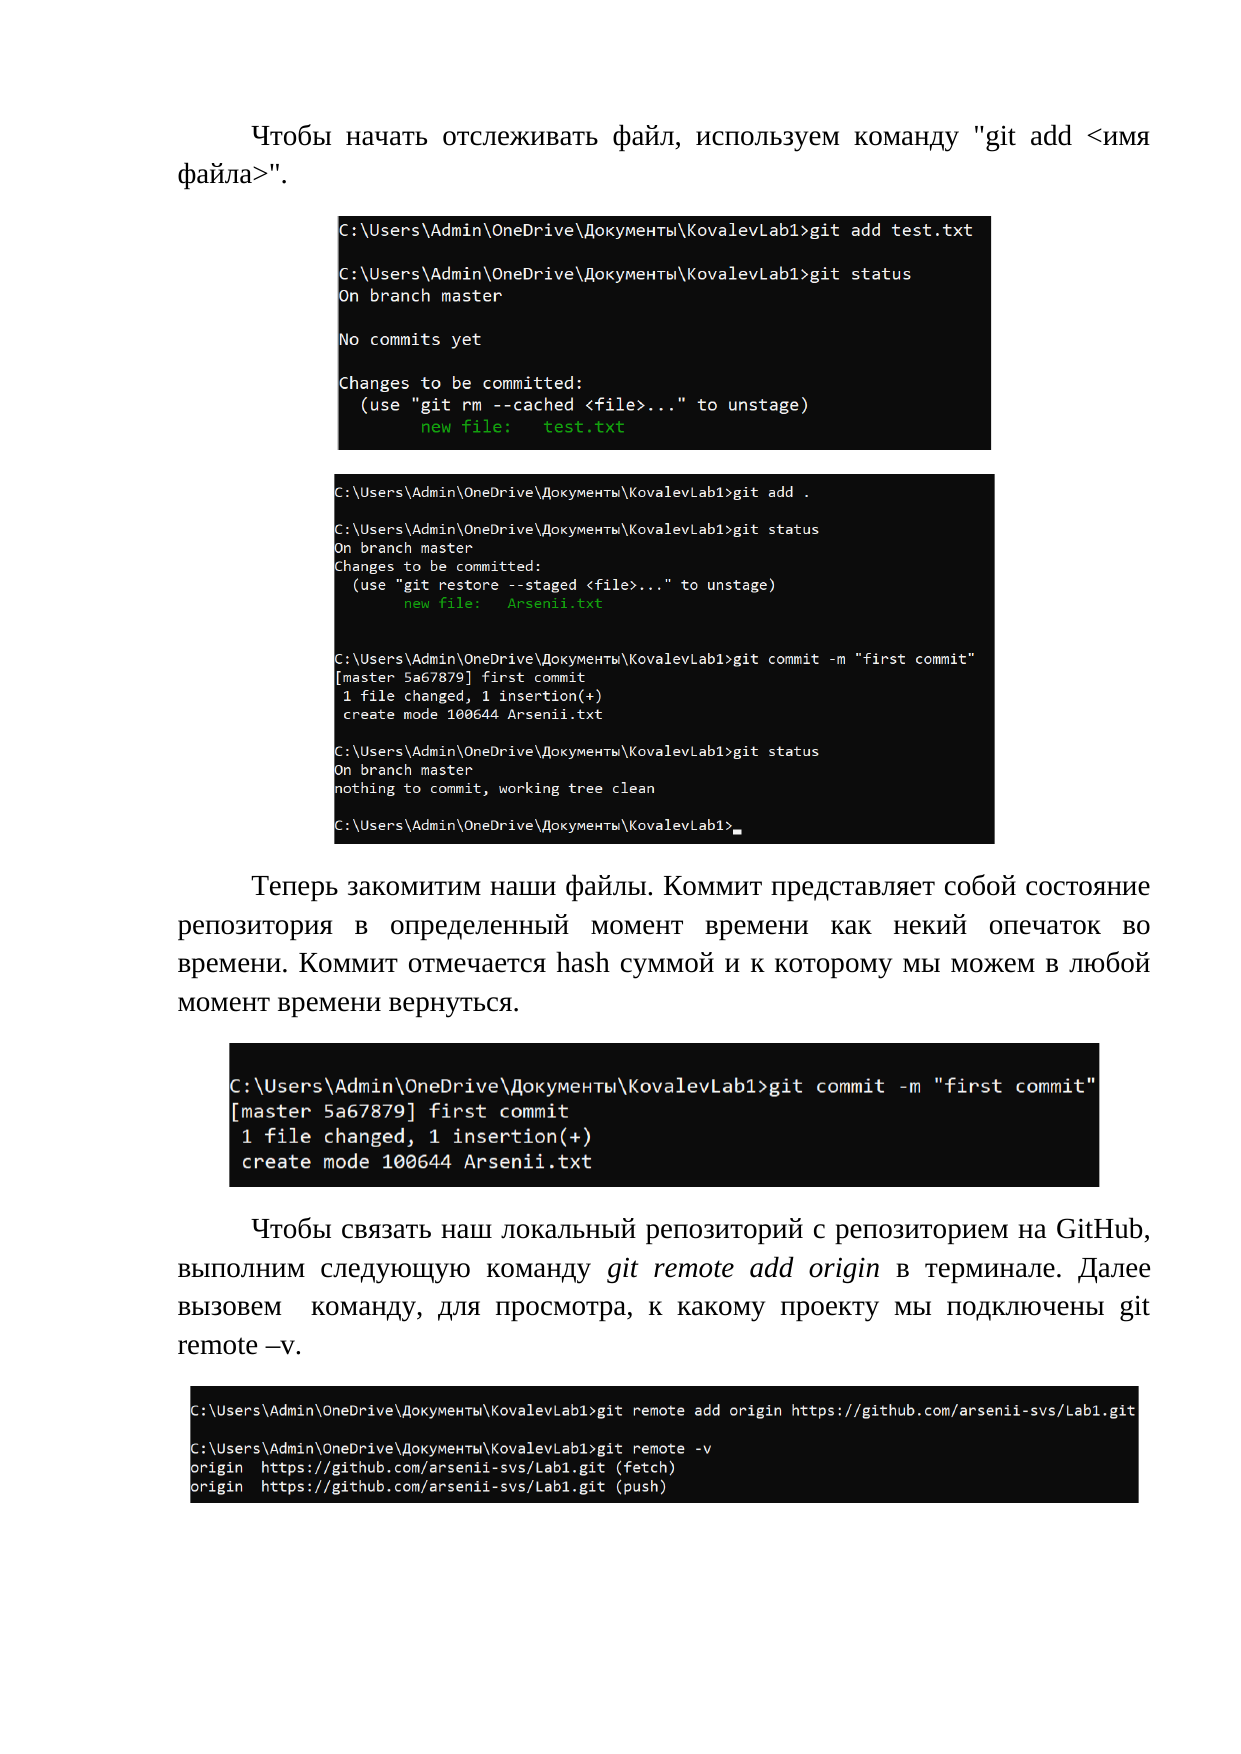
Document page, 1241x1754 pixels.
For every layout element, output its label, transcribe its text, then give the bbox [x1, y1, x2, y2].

text Чтобы связать наш локальный репозиторий с репозиторием на GitHub, выполним следующую команду git remote add origin в терминале. Далее вызовем команду, для просмотра, к какому проекту мы подключены git remote –v. [177, 1211, 1152, 1361]
text Теперь закомитим наши файлы. Коммит представляет собой состояние репозитория в определенный момент времени как некий опечаток во времени. Коммит отмечается hash суммой и к которому мы можем в любой момент времени вернуться. [177, 868, 1152, 1018]
picture [334, 474, 995, 844]
text Чтобы начать отслеживать файл, используем команду "git add <имя файла>". [177, 118, 1152, 190]
picture [229, 1043, 1100, 1187]
picture [337, 216, 992, 450]
picture [190, 1386, 1139, 1503]
